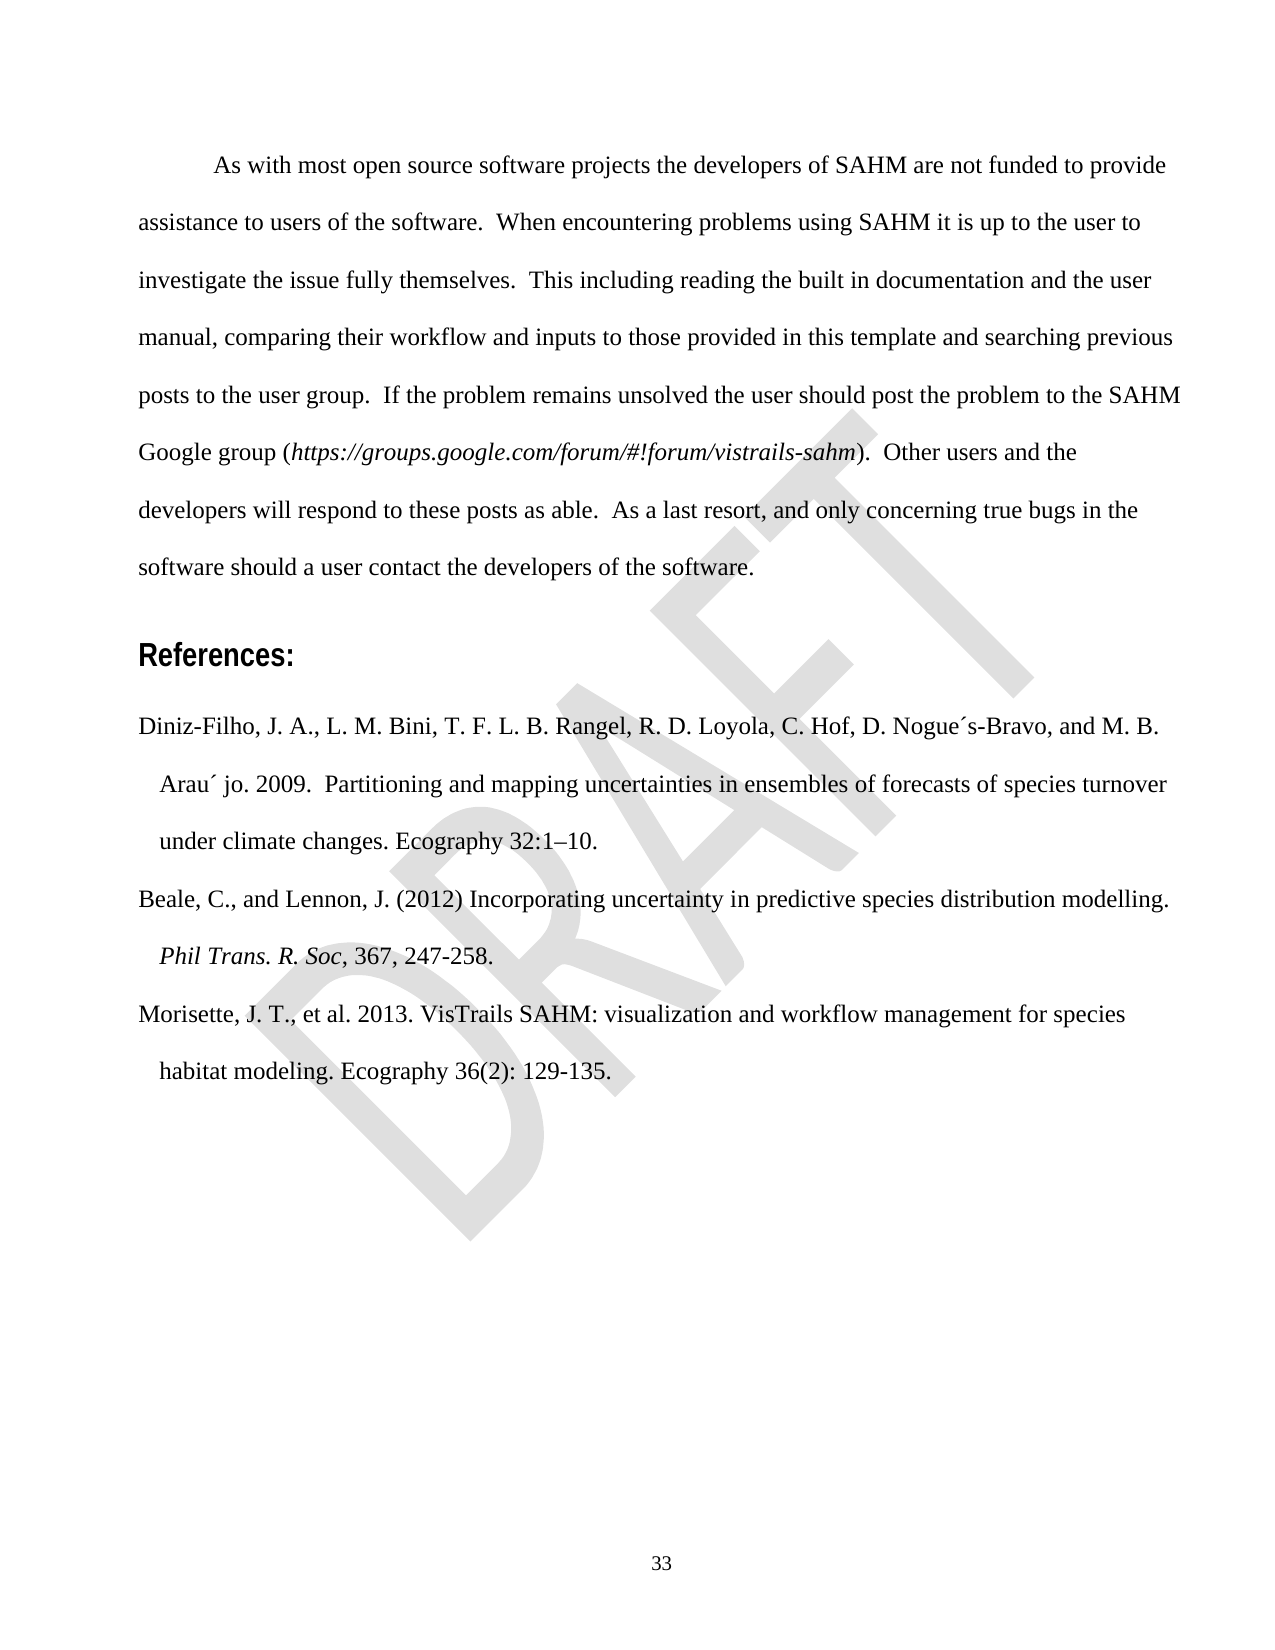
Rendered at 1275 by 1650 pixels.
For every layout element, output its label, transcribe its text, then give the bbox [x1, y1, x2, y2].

text Morisette, J. T., et al. 2013. VisTrails SAHM: visualization and workflow management for species habitat modeling. Ecography 36(2): 129-135. [138, 999, 1185, 1085]
text Beale, C., and Lennon, J. (2012) Incorporating uncertainty in predictive species distribution modelling. Phil Trans. R. Soc, 367, 247-258. [138, 884, 1185, 970]
subtitle References: [138, 635, 1185, 673]
text As with most open source software projects the developers of SAHM are not funded to provide assistance to users of the software. When encountering problems using SAHM it is up to the user to investigate the issue fully themselves. This including reading the built in documentation and the user manual, comparing their workflow and inputs to those provided in this template and searching previous posts to the user group. If the problem remains unsolved the user should post the problem to the SAHM Google group (https://groups.google.com/forum/#!forum/vistrails-sahm). Other users and the developers will respond to these posts as able. As a last resort, and only concerning true bugs in the software should a user contact the developers of the software. [138, 150, 1185, 581]
text Diniz-Filho, J. A., L. M. Bini, T. F. L. B. Rangel, R. D. Loyola, C. Hof, D. Nogue´s-Bravo, and M. B. Arau´ jo. 2009. Partitioning and mapping uncertainties in ensembles of forecasts of species turnover under climate changes. Ecography 32:1–10. [138, 711, 1185, 855]
